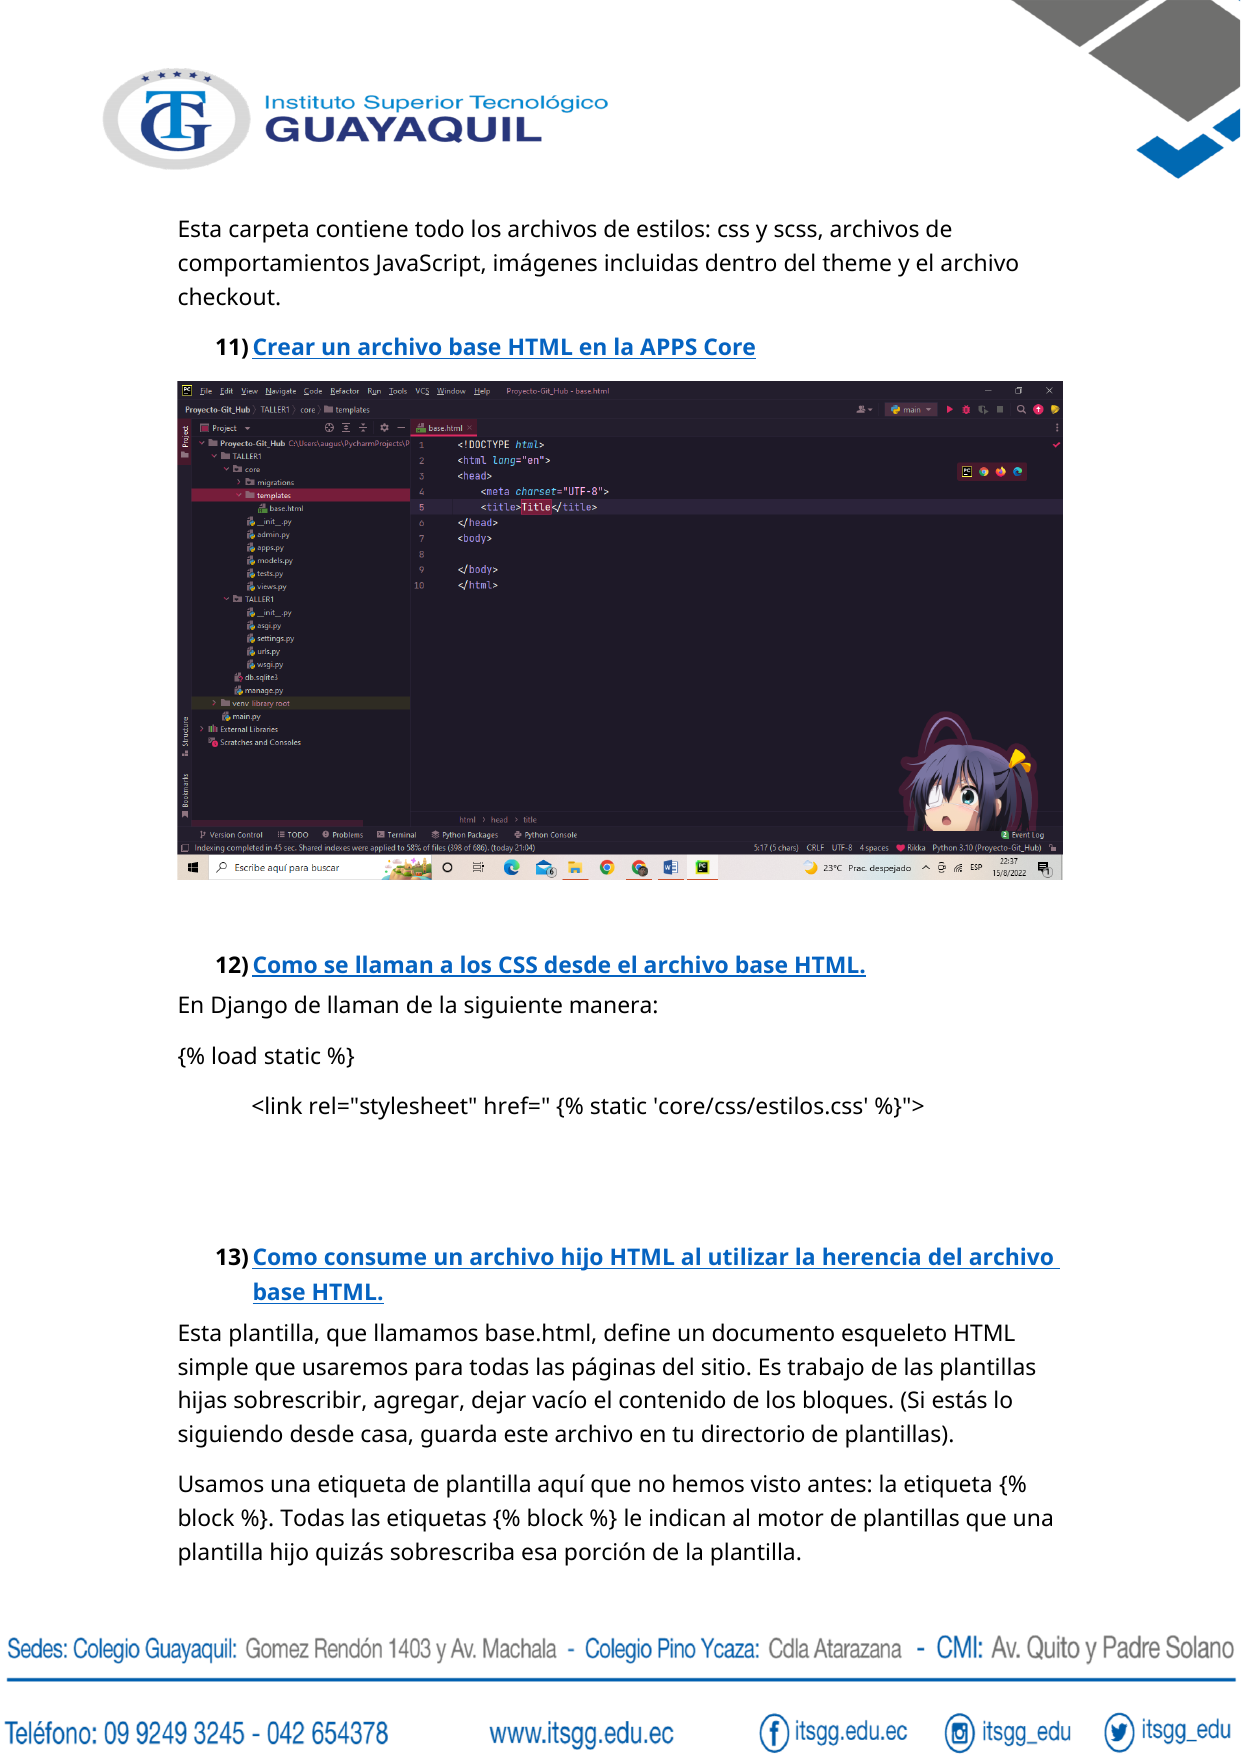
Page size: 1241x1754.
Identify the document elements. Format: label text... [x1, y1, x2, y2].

list Como se llaman a los CSS desde el archivo base HTML. [215, 949, 1063, 980]
list Crear un archivo base HTML en la APPS Core [215, 331, 1063, 362]
text En Django de llaman de la siguiente manera: [177, 989, 1063, 1021]
text <link rel="stylesheet" href=" {% static 'core/css/estilos.css' %}"> [177, 1090, 1063, 1121]
text Esta carpeta contiene todo los archivos de estilos: css y scss, archivos de comportamientos JavaScript, imágenes incluidas dentro del theme y el archivo checkout. [177, 148, 1063, 312]
picture [101, 0, 1241, 179]
text Esta plantilla, que llamamos base.html, define un documento esqueleto HTML simple que usaremos para todas las páginas del sitio. Es trabajo de las plantillas hijas sobrescribir, agregar, dejar vacío el contenido de los bloques. (Si estás lo siguiendo desde casa, guarda este archivo en tu directorio de plantillas). [177, 1317, 1063, 1449]
text Usamos una etiqueta de plantilla aquí que no hemos visto antes: la etiqueta {% block %}. Todas las etiquetas {% block %} le indican al motor de plantillas que una plantilla hijo quizás sobrescriba esa porción de la plantilla. [177, 1468, 1063, 1567]
picture [3, 1633, 1237, 1754]
list Como consume un archivo hijo HTML al utilizar la herencia del archivo base HTML. [215, 1241, 1063, 1308]
picture [177, 381, 1063, 880]
text {% load static %} [177, 1040, 1063, 1071]
